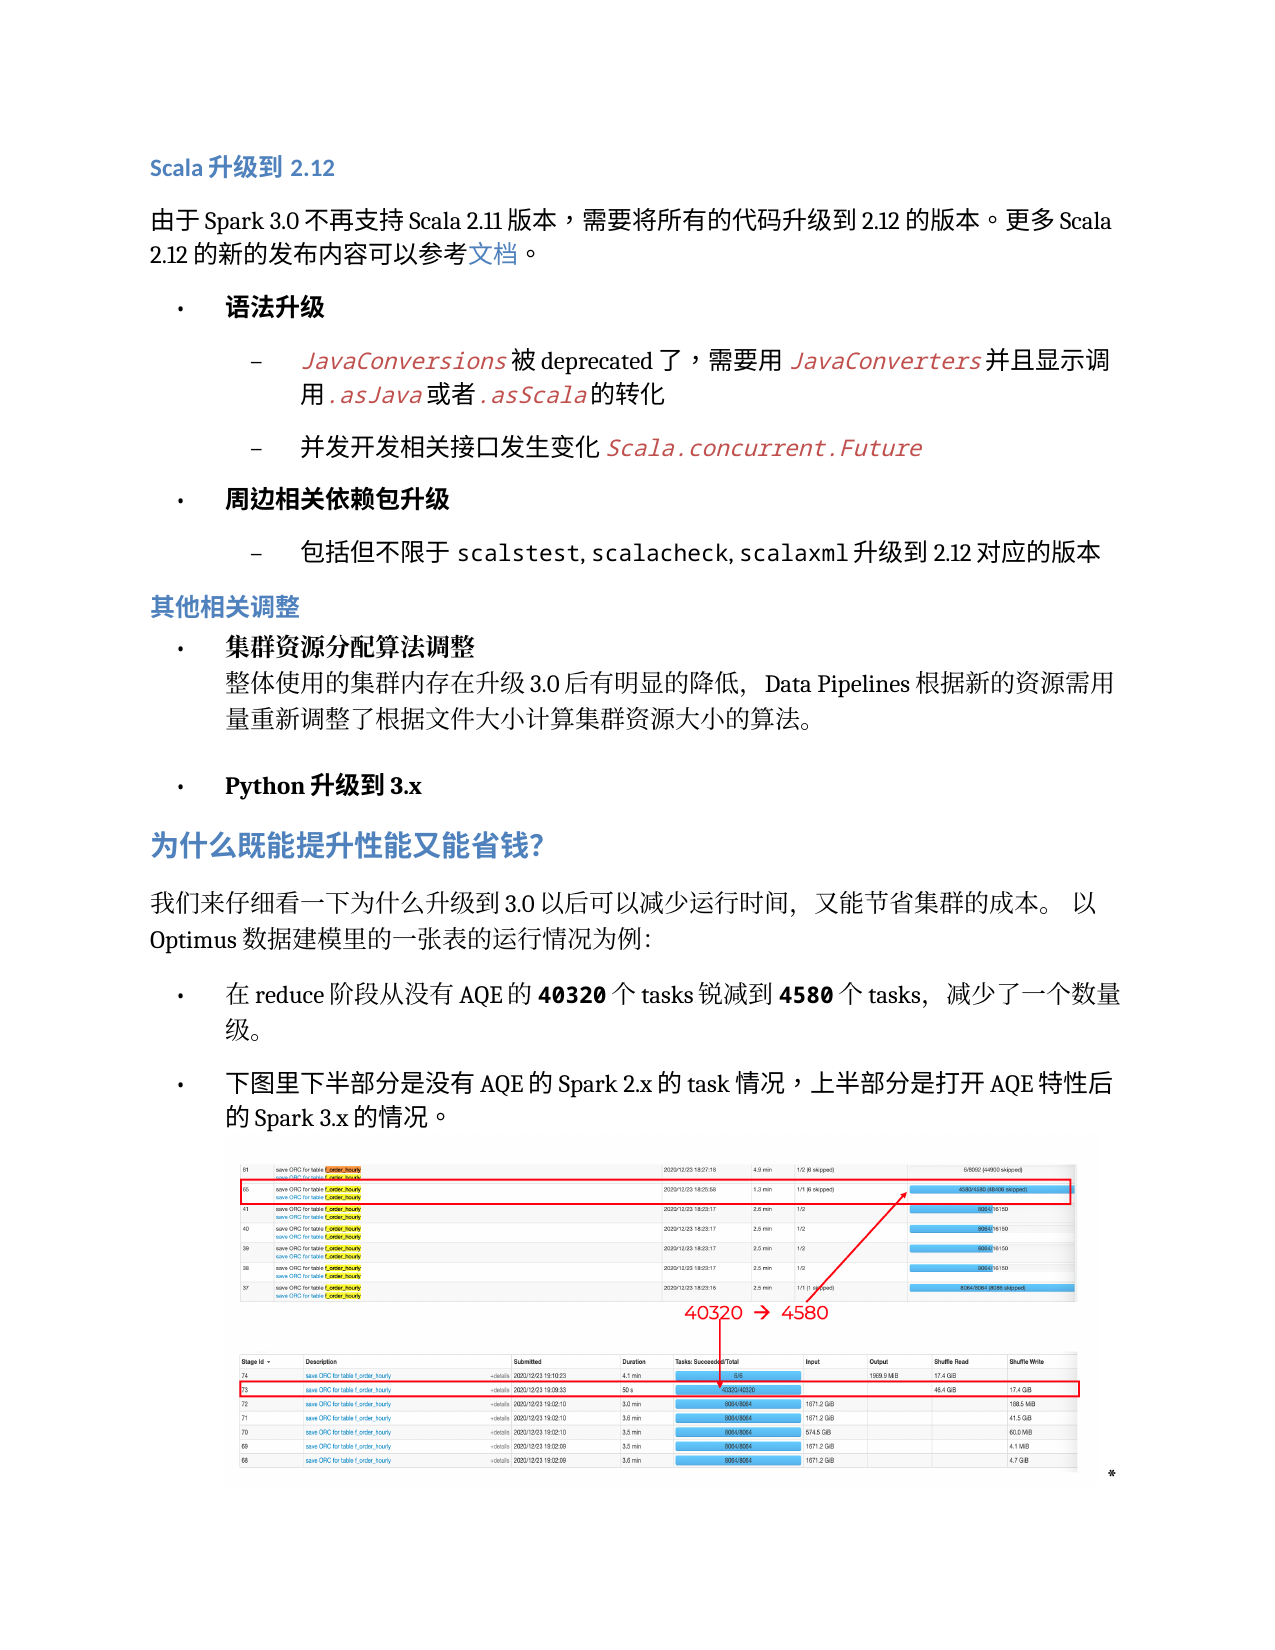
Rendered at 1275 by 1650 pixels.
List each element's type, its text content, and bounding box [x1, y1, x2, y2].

list 语法升级 [175, 290, 1125, 324]
list 并发开发相关接口发生变化Scala.concurrent.Future [250, 429, 1125, 463]
text 由于Spark 3.0不再支持Scala 2.11版本，需要将所有的代码升级到2.12的版本。更多Scala 2.12的新的发布内容可以参考文档。 [150, 203, 1125, 271]
list JavaConversions被deprecated了，需要用JavaConverters并且显示调用.asJava或者.asScala的转化 [250, 342, 1125, 411]
subtitle Scala 升级到 2.12 [150, 150, 1125, 184]
subtitle 其他相关调整 [150, 590, 1125, 624]
list 在reduce阶段从没有AQE的40320个tasks锐减到4580个tasks，减少了一个数量级。 [175, 974, 1125, 1046]
list 包括但不限于 scalstest, scalacheck, scalaxml升级到2.12对应的版本 [250, 535, 1125, 569]
subtitle 为什么既能提升性能又能省钱？ [150, 823, 1125, 865]
picture [225, 1133, 1100, 1487]
list 集群资源分配算法调整 整体使用的集群内存在升级3.0后有明显的降低，Data Pipelines根据新的资源需用量重新调整了根据文件大小计算集群资源大小的算法。 [175, 628, 1125, 764]
text 我们来仔细看一下为什么升级到3.0以后可以减少运行时间，又能节省集群的成本。 以Optimus数据建模里的一张表的运行情况为例： [150, 884, 1125, 956]
list 周边相关依赖包升级 [175, 482, 1125, 516]
list Python升级到3.x [175, 768, 1125, 802]
